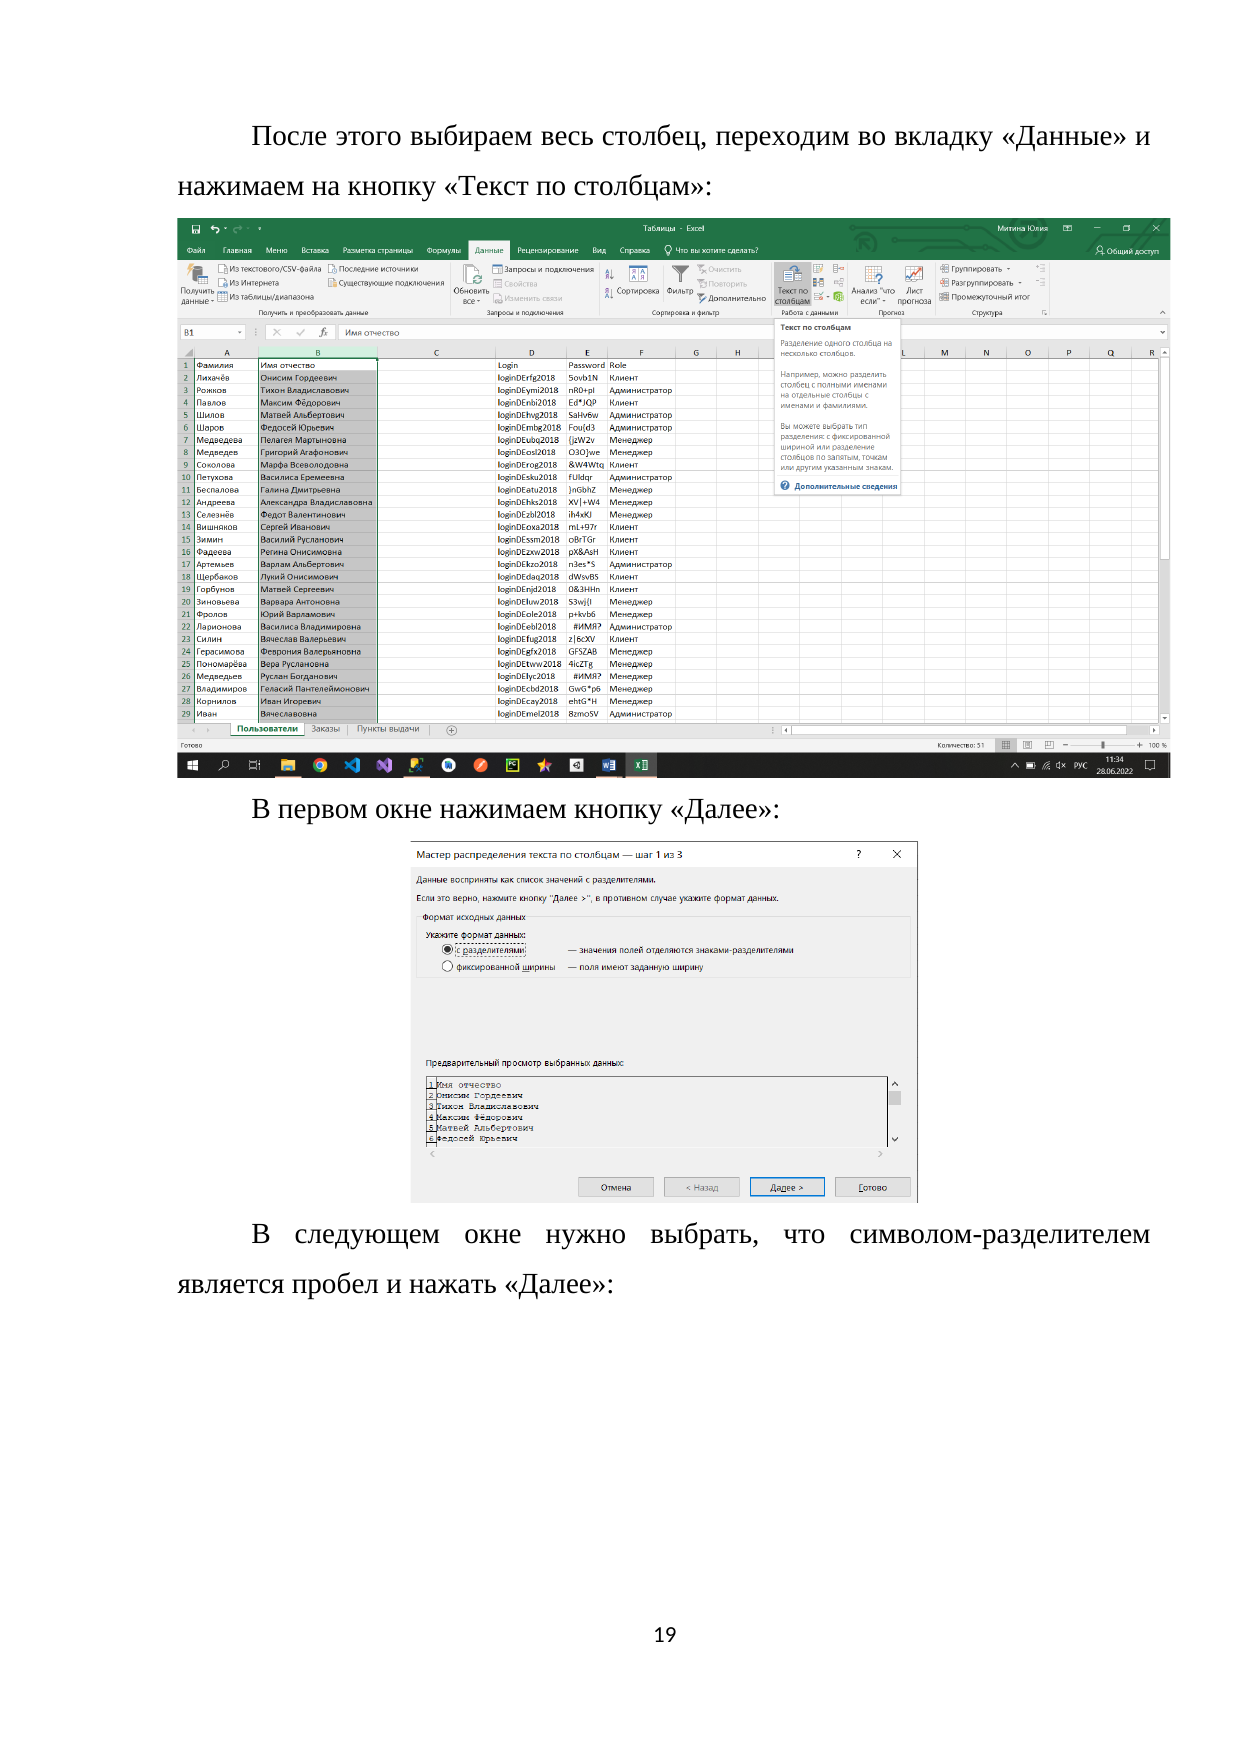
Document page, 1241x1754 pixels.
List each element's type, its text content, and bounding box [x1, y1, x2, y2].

picture [177, 218, 1171, 778]
text В следующем окне нужно выбрать, что символом-разделителем является пробел и нажать «Далее»: [177, 1216, 1152, 1300]
text В первом окне нажимаем кнопку «Далее»: [177, 791, 1152, 825]
picture [410, 841, 919, 1203]
text После этого выбираем весь столбец, переходим во вкладку «Данные» и нажимаем на кнопку «Текст по столбцам»: [177, 118, 1152, 202]
